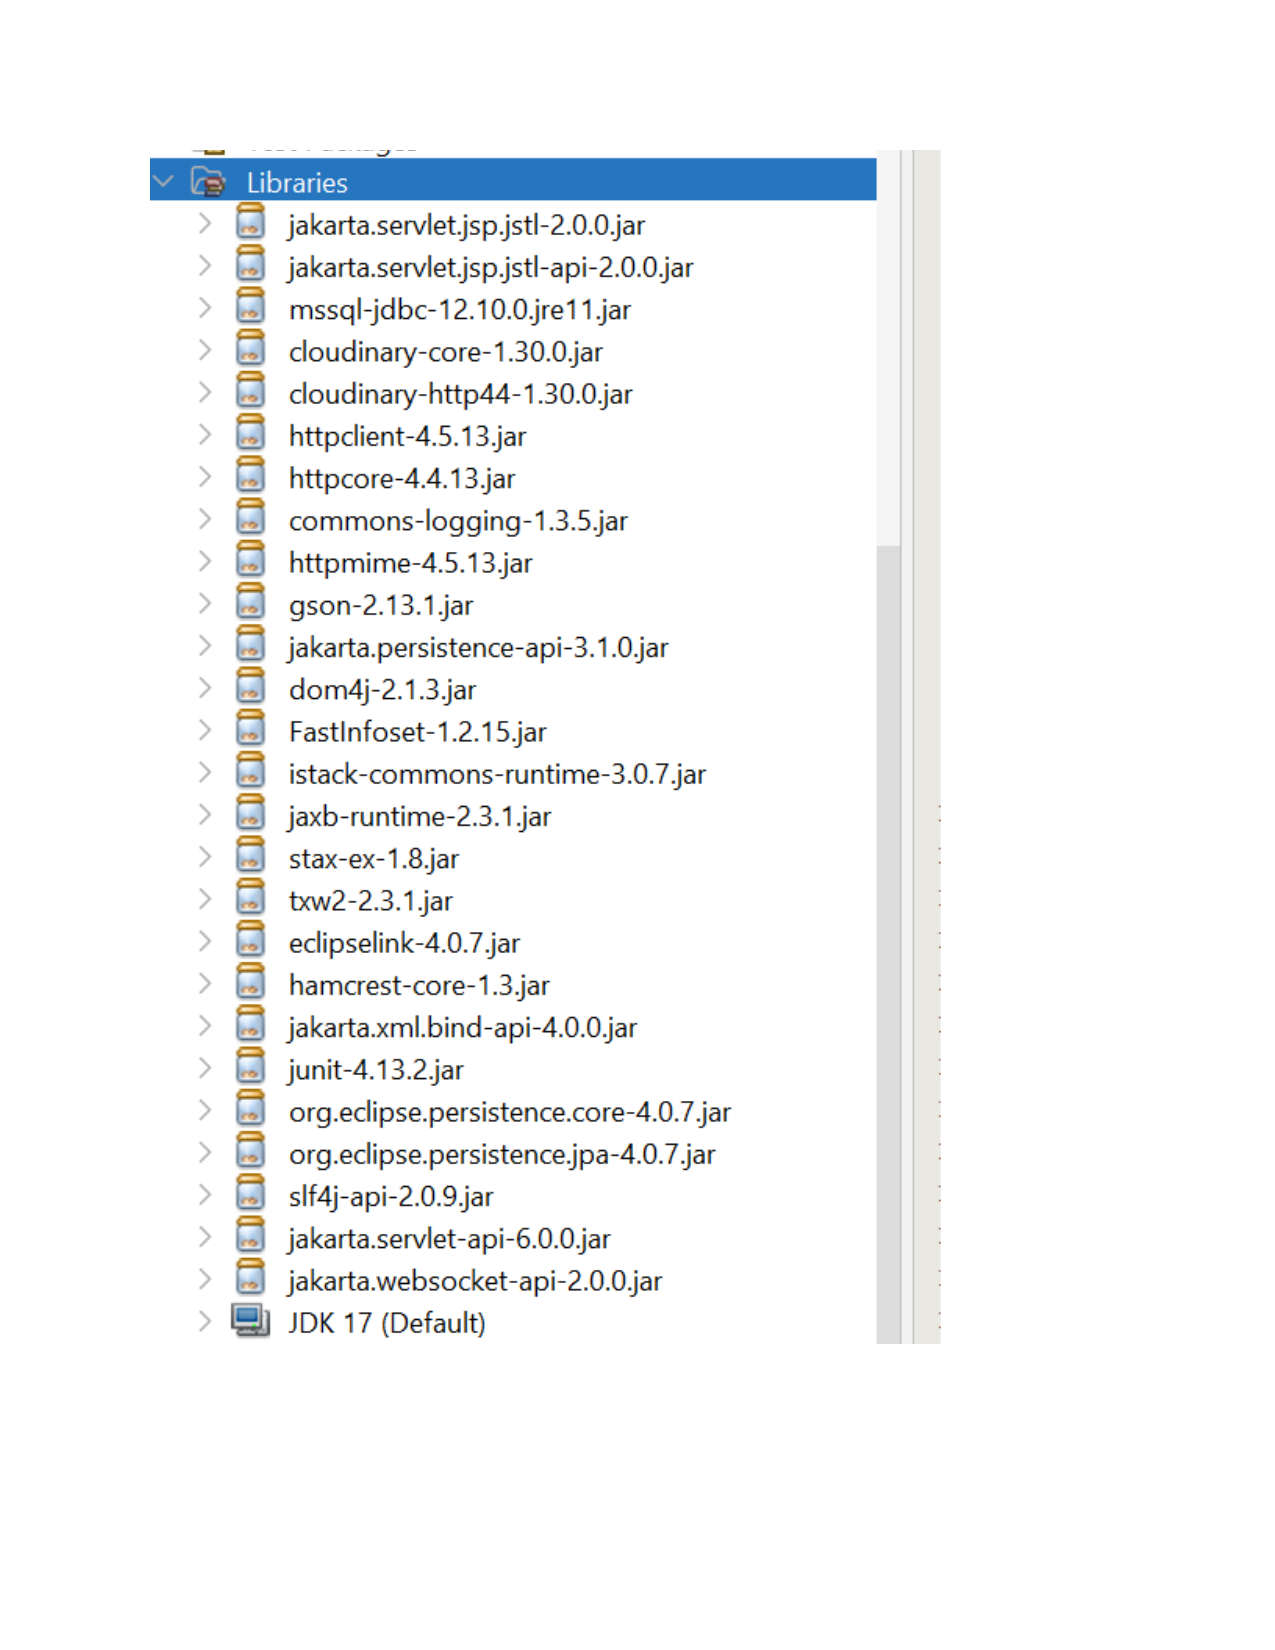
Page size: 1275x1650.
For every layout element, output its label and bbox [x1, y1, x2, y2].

picture [150, 150, 941, 1344]
